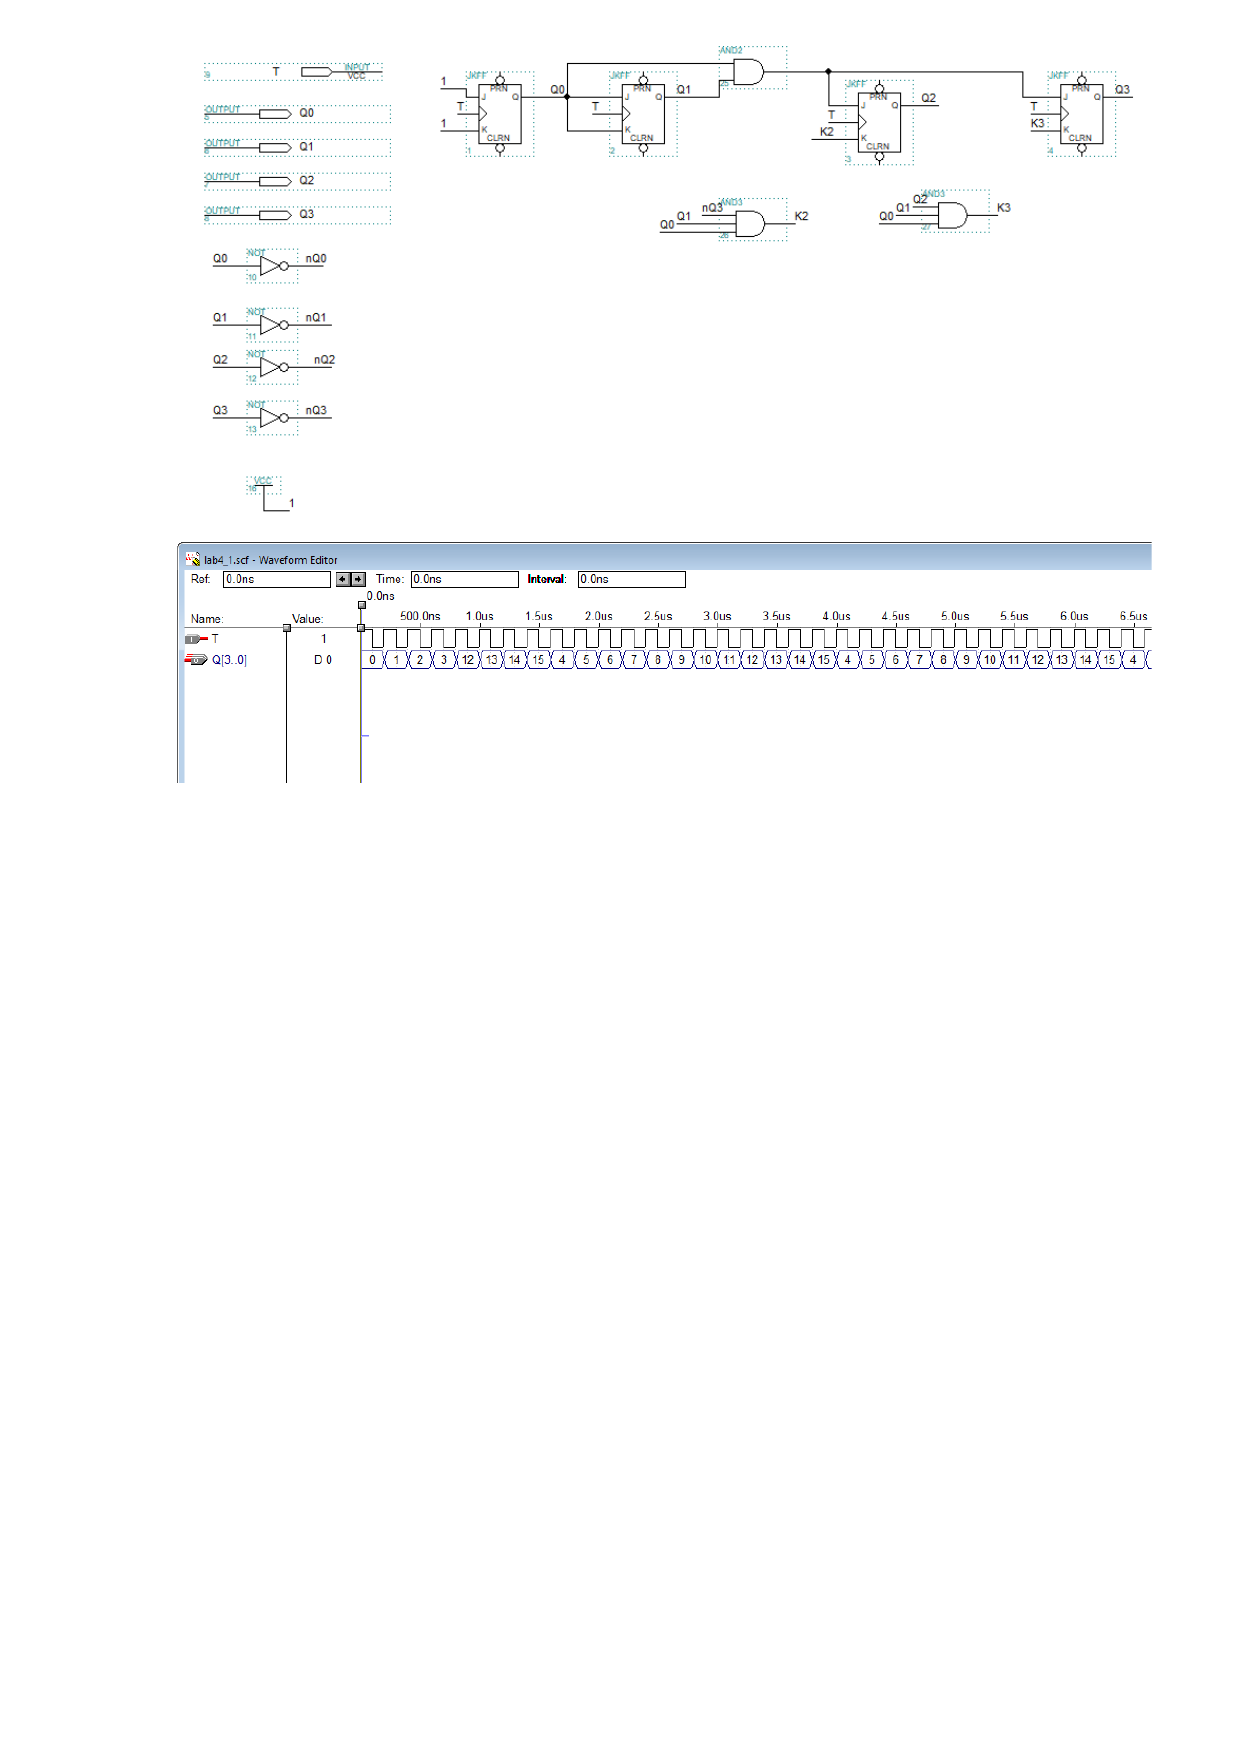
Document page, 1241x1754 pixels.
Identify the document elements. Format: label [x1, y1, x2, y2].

picture [177, 44, 1152, 524]
picture [177, 542, 1152, 783]
